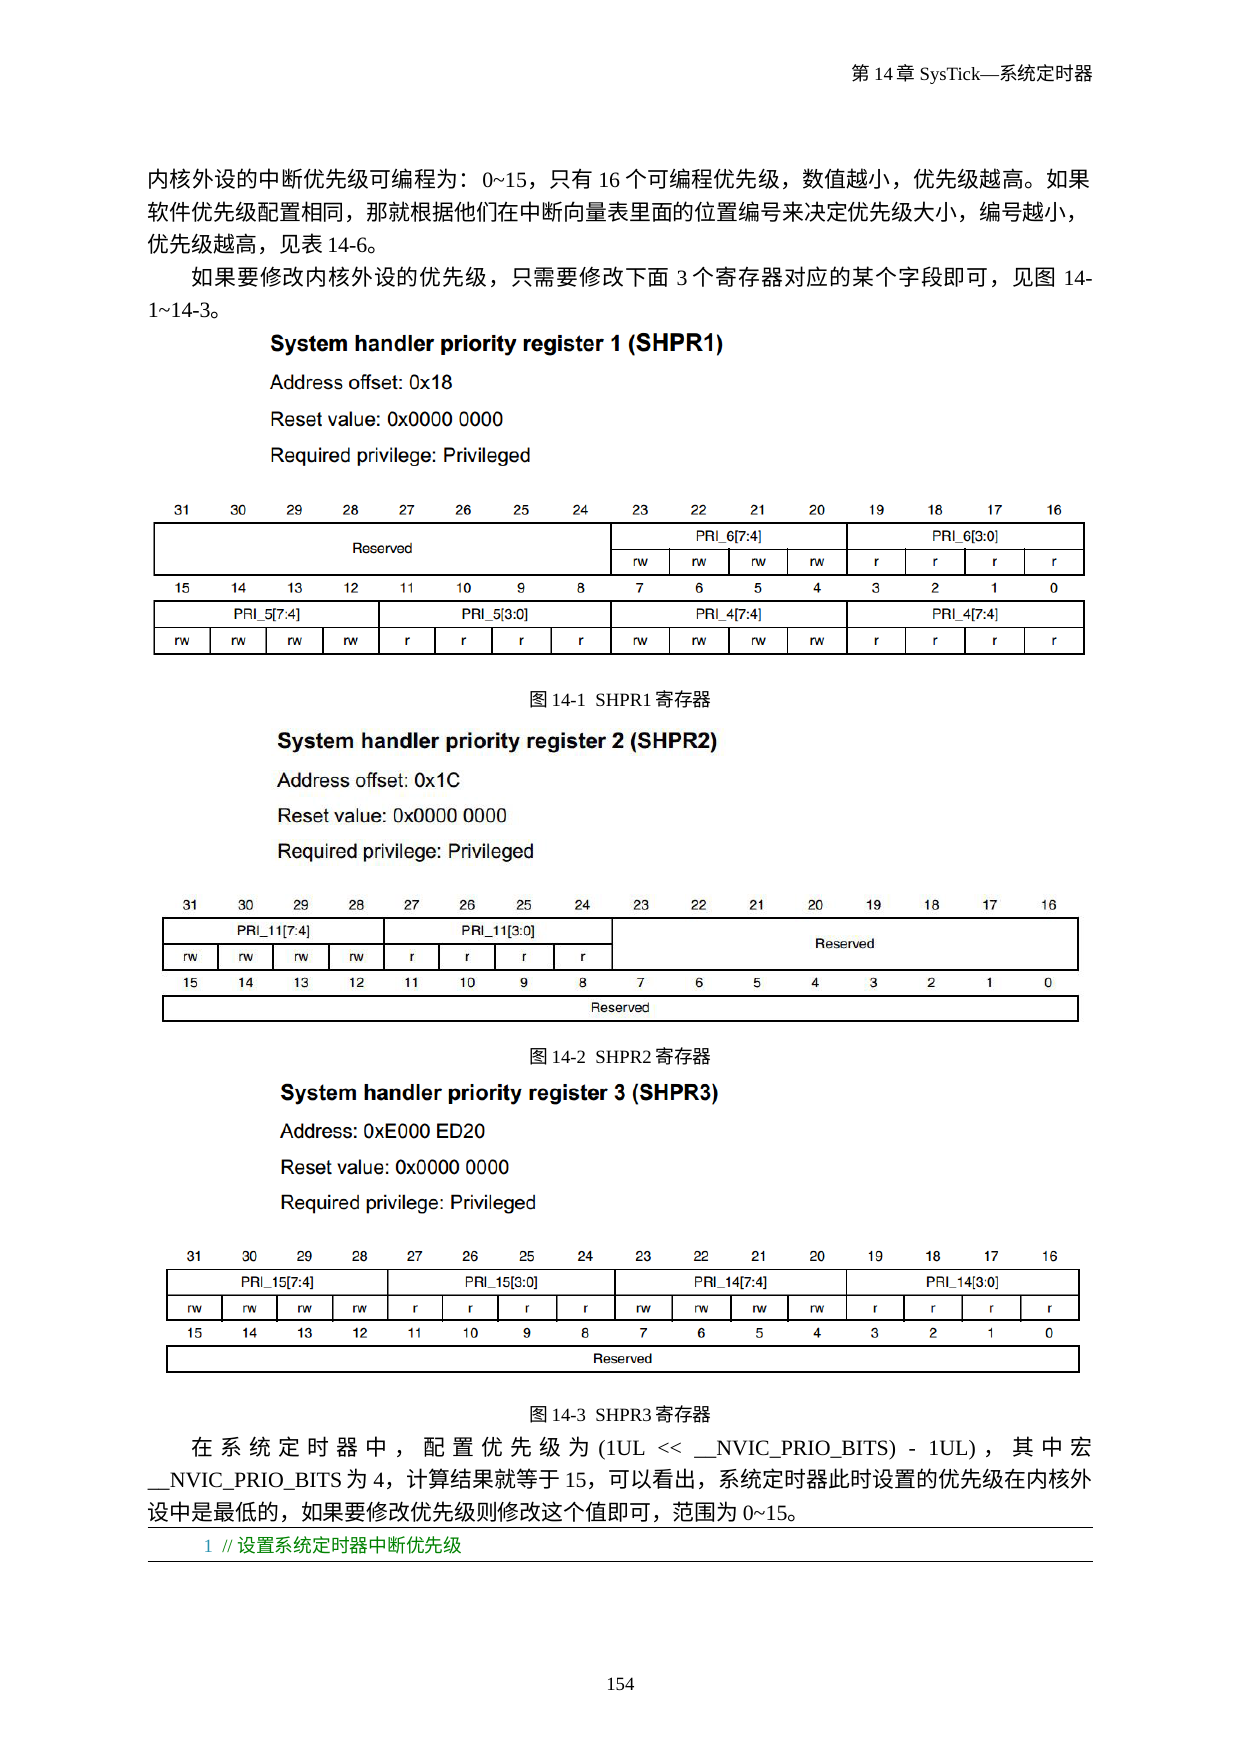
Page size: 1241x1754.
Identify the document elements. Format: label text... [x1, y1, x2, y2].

text 图14-3 SHPR3寄存器 [148, 1397, 1092, 1429]
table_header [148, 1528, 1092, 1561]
text 图14-2 SHPR2寄存器 [148, 1039, 1092, 1072]
text 图14-1 SHPR1寄存器 [148, 682, 1092, 714]
text 在系统定时器中，配置优先级为(1UL << __NVIC_PRIO_BITS) - 1UL)，其中宏__NVIC_PRIO_BITS为4，计算结果就等于15，可以看出，系统定时器此时设置的优先级在内核外设中是最低的，如果要修改优先级则修改这个值即可，范围为0~15。 [148, 1429, 1092, 1527]
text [148, 162, 1092, 259]
text 如果要修改内核外设的优先级，只需要修改下面3个寄存器对应的某个字段即可，见图14-1~14-3。 [148, 259, 1092, 324]
